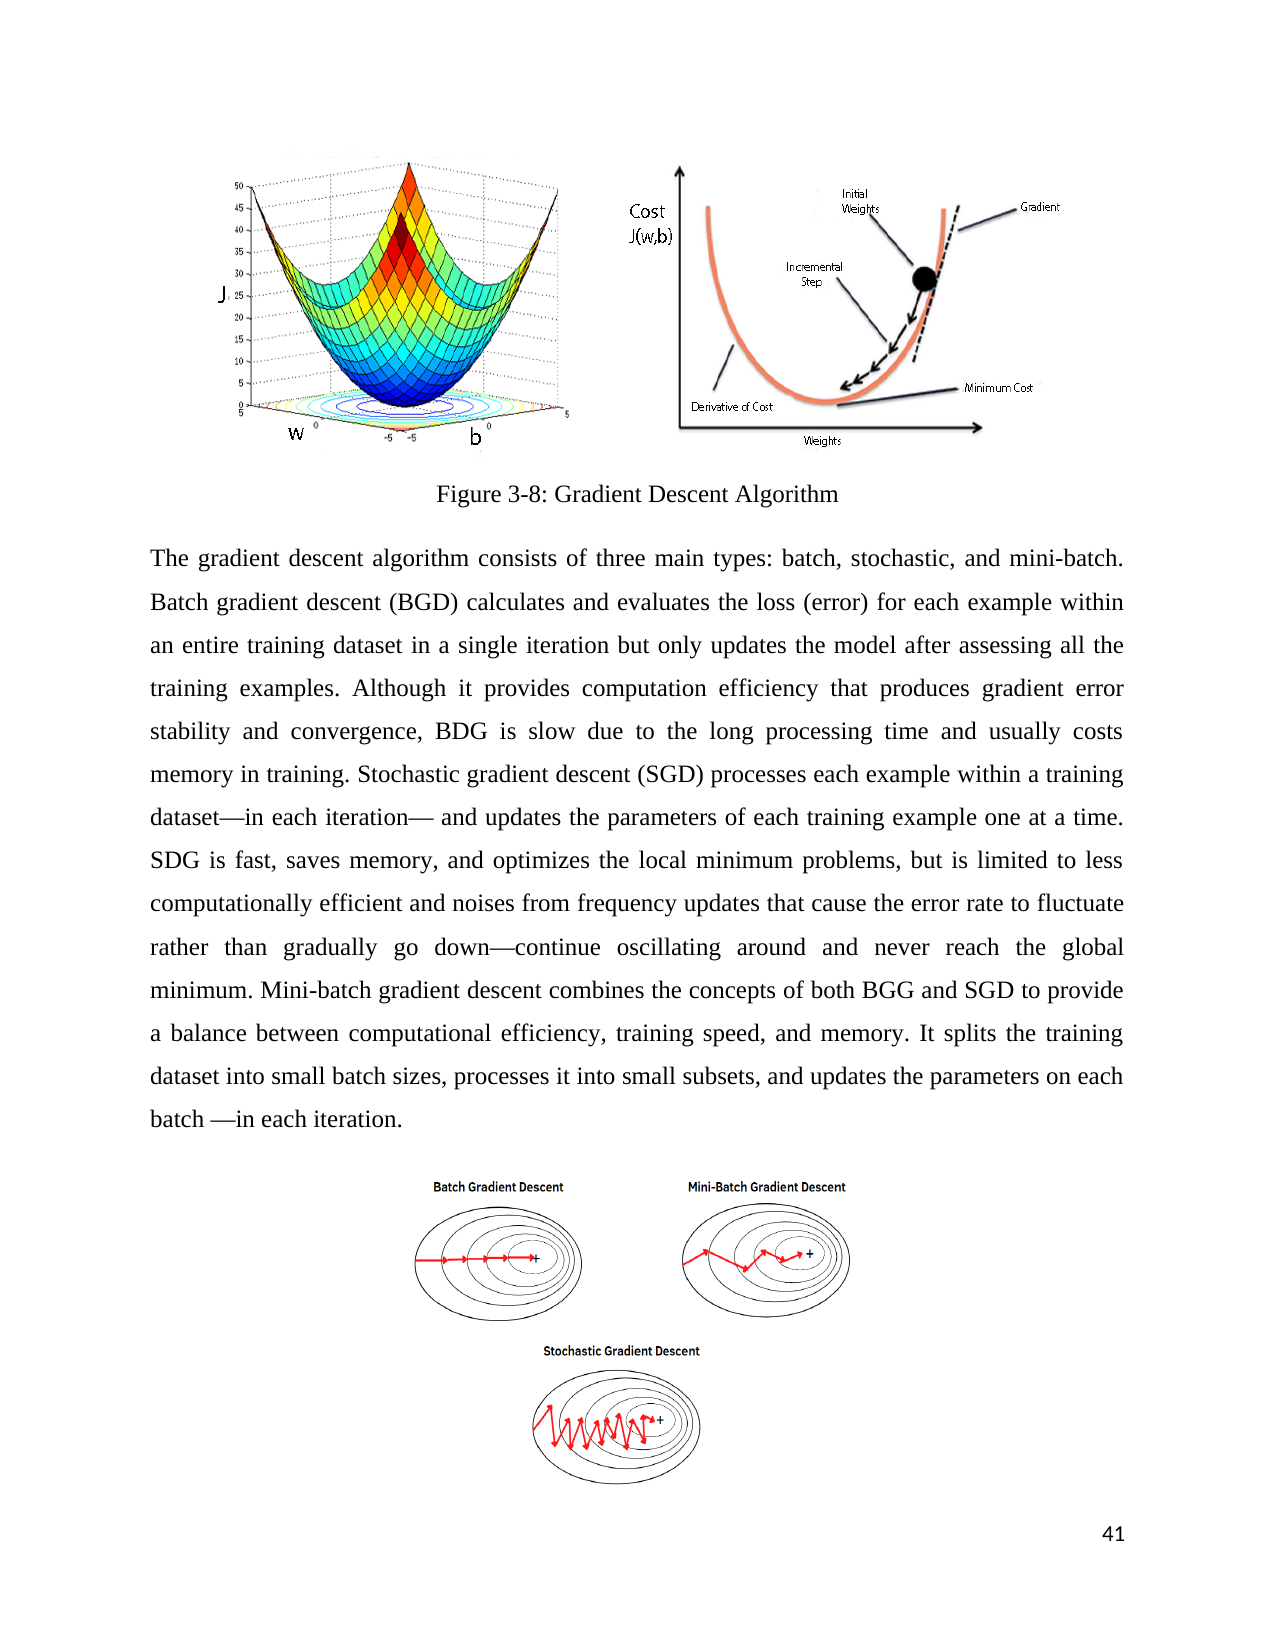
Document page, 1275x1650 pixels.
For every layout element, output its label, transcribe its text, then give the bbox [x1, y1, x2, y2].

text Figure 3-8: Gradient Descent Algorithm [150, 479, 1125, 508]
picture [389, 1168, 886, 1489]
text The gradient descent algorithm consists of three main types: batch, stochastic, and mini-batch. Batch gradient descent (BGD) calculates and evaluates the loss (error) for each example within an entire training dataset in a single iteration but only updates the model after assessing all the training examples. Although it provides computation efficiency that produces gradient error stability and convergence, BDG is slow due to the long processing time and usually costs memory in training. Stochastic gradient descent (SGD) processes each example within a training dataset—in each iteration— and updates the parameters of each training example one at a time. SDG is fast, saves memory, and optimizes the local minimum problems, but is limited to less computationally efficient and noises from frequency updates that cause the error rate to fluctuate rather than gradually go down—continue oscillating around and never reach the global minimum. Mini-batch gradient descent combines the concepts of both BGG and SGD to provide a balance between computational efficiency, training speed, and memory. It splits the training dataset into small batch sizes, processes it into small subsets, and updates the parameters on each batch —in each iteration. [150, 543, 1125, 1133]
picture [212, 140, 1063, 466]
